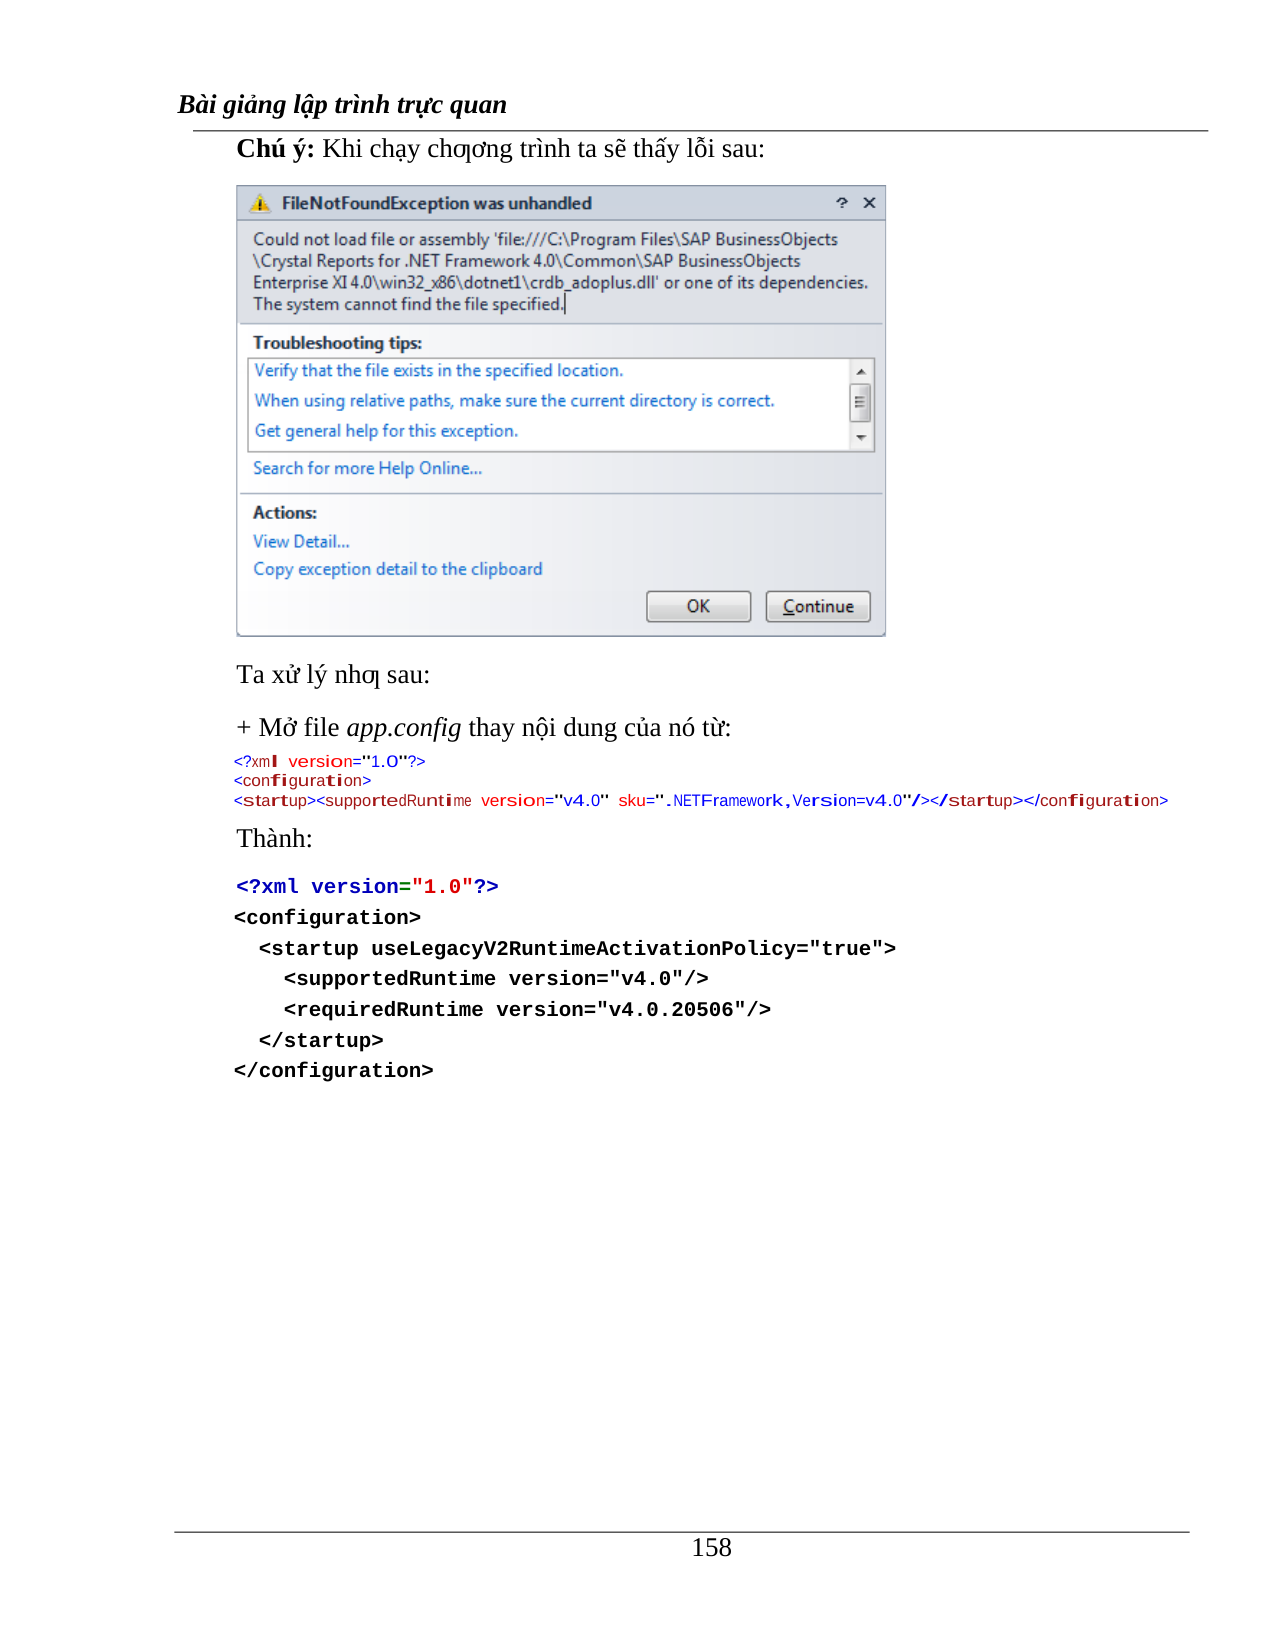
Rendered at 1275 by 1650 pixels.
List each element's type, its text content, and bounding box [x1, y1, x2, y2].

text <startup><supportedRuntime version="v4.0" sku=".NETFramework,Version=v4.0"/></startup></configuration> [233, 791, 1239, 810]
text + Mở file app.config thay nội dung của nó từ: [236, 711, 1239, 742]
picture [236, 185, 887, 637]
text <configuration> [233, 907, 1239, 930]
text <startup useLegacyV2RuntimeActivationPolicy="true"> [258, 938, 1239, 961]
text <?xml version="1.0"?> [236, 876, 1239, 899]
text <supportedRuntime version="v4.0"/> [283, 968, 1239, 992]
text </configuration> [233, 1060, 1239, 1084]
text Chú ý: Khi chạy chƣơng trình ta sẽ thấy lỗi sau: [236, 132, 1239, 163]
text Thành: [236, 822, 1239, 853]
text <?xml version="1.0"?> [233, 752, 1239, 771]
text <configuration> [233, 771, 1239, 790]
text <requiredRuntime version="v4.0.20506"/> [283, 999, 1239, 1023]
text </startup> [258, 1030, 1239, 1053]
